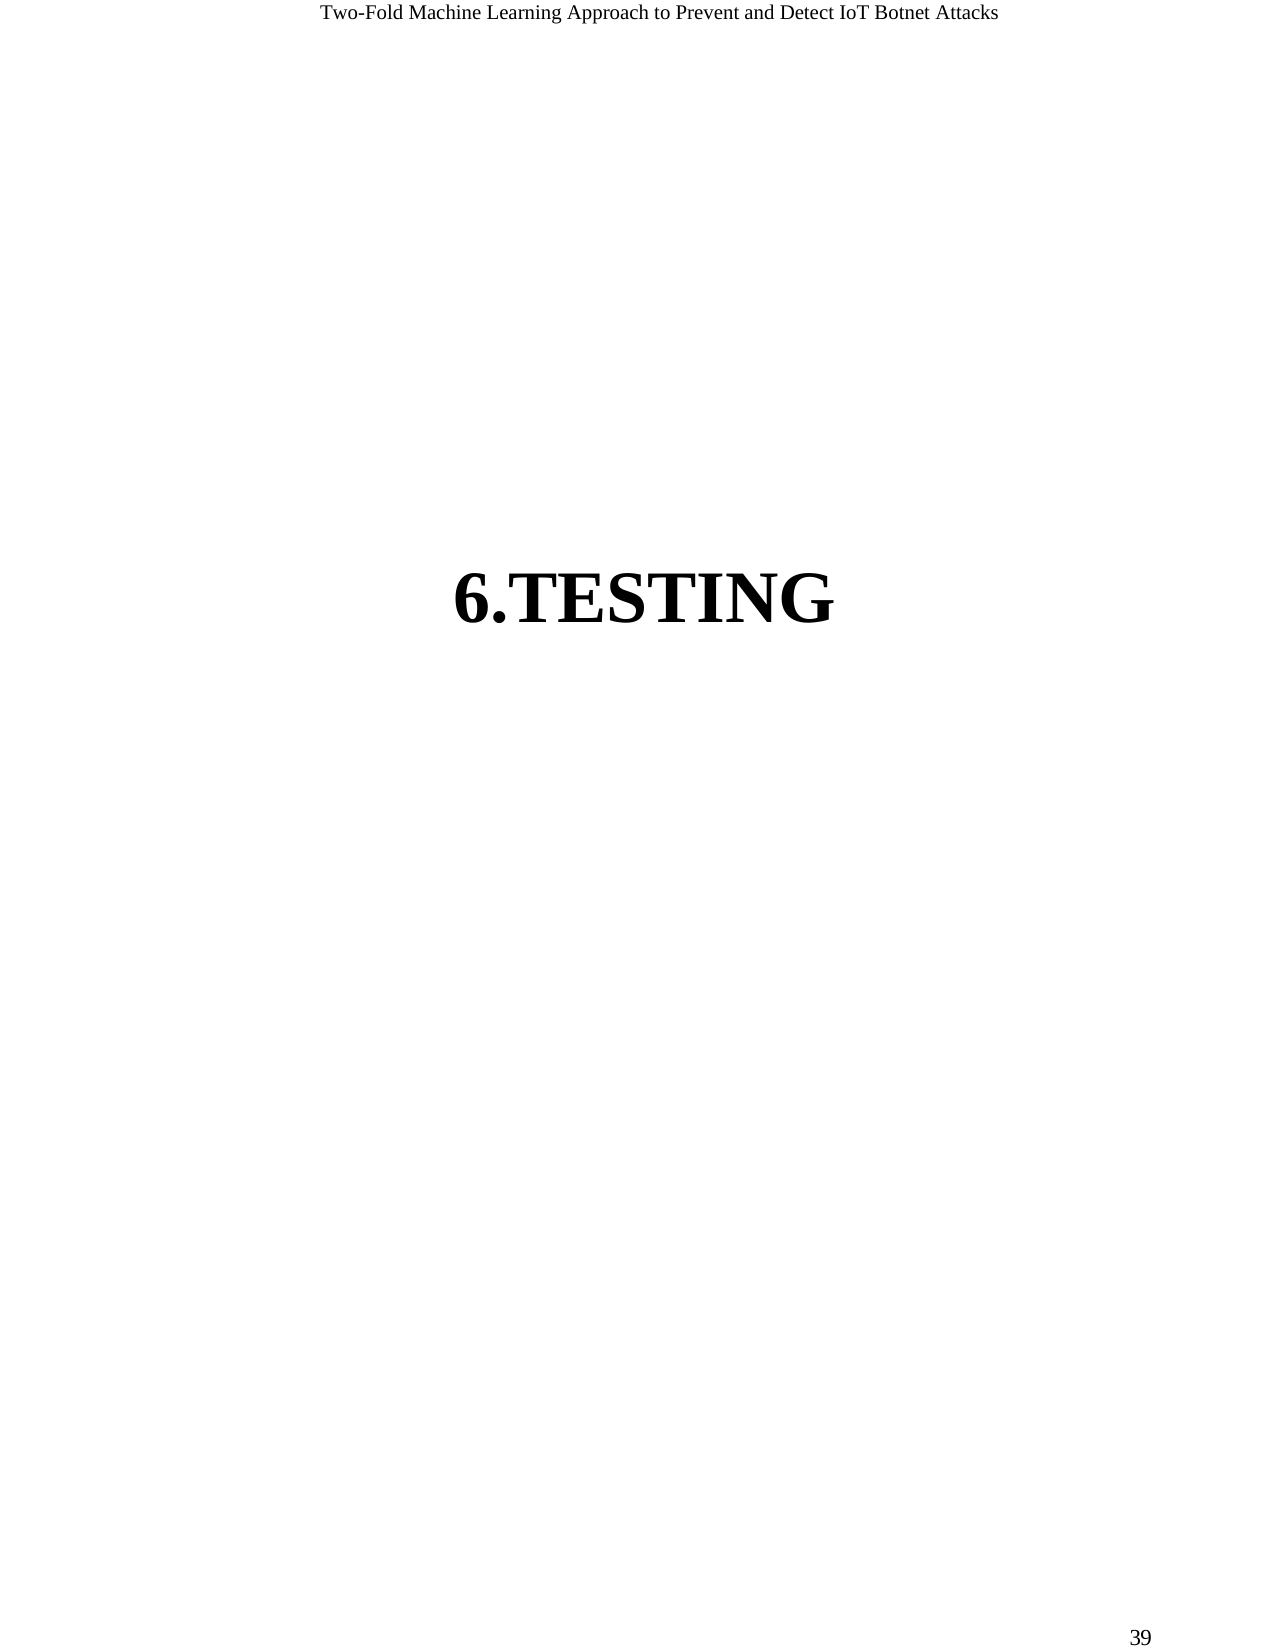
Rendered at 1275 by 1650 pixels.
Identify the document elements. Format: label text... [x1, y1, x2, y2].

subtitle 6.TESTING [288, 553, 1164, 638]
